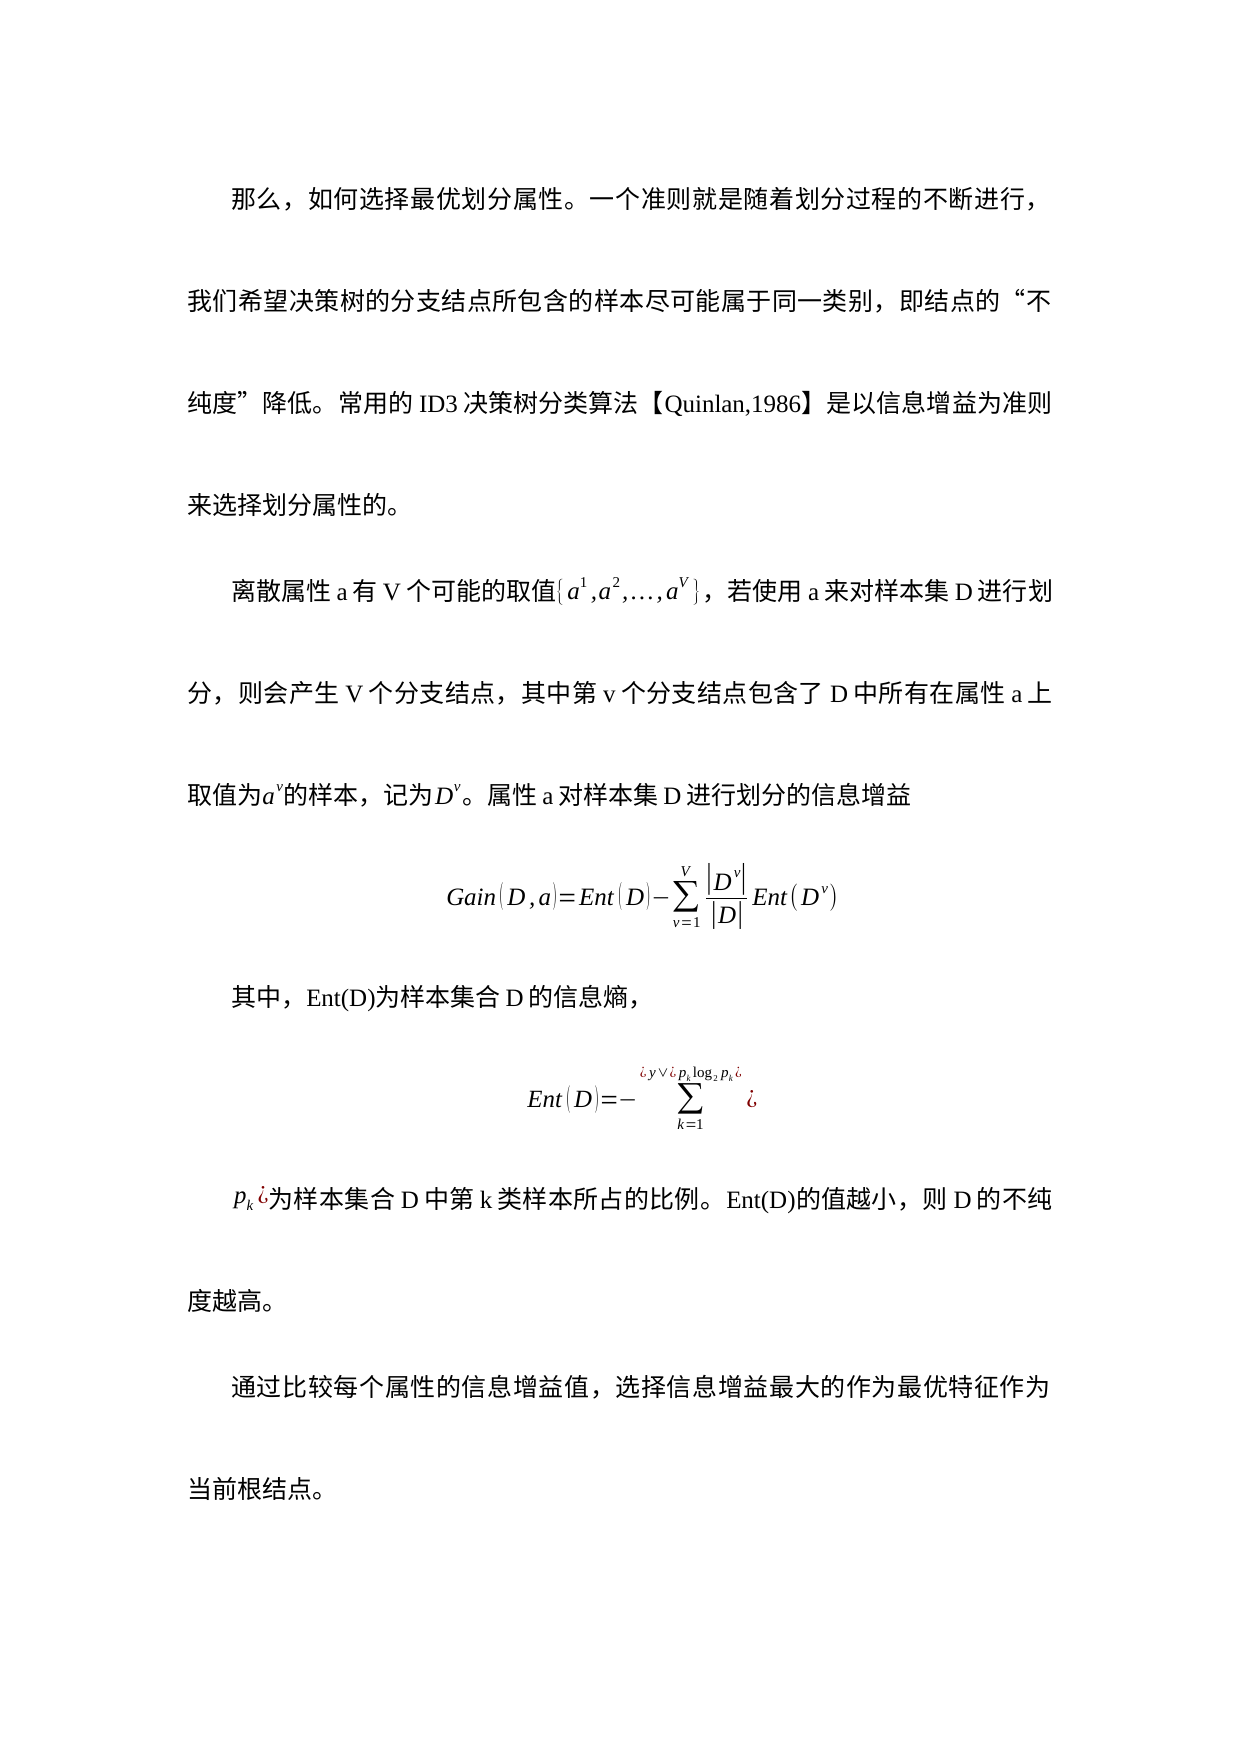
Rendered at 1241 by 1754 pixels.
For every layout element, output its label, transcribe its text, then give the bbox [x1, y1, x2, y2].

text 其中，Ent(D)为样本集合D的信息熵， [187, 962, 1053, 1029]
text 那么，如何选择最优划分属性。一个准则就是随着划分过程的不断进行，我们希望决策树的分支结点所包含的样本尽可能属于同一类别，即结点的“不纯度”降低。常用的ID3决策树分类算法【Quinlan,1986】是以信息增益为准则来选择划分属性的。 [187, 164, 1053, 537]
text 离散属性a有V个可能的取值，若使用a来对样本集D进行划分，则会产生V个分支结点，其中第v个分支结点包含了D中所有在属性a上取值为的样本，记为。属性a对样本集D进行划分的信息增益 [187, 556, 1053, 827]
text 为样本集合D中第k类样本所占的比例。Ent(D)的值越小，则D的不纯度越高。 [187, 1164, 1053, 1334]
text 通过比较每个属性的信息增益值，选择信息增益最大的作为最优特征作为当前根结点。 [187, 1352, 1053, 1522]
